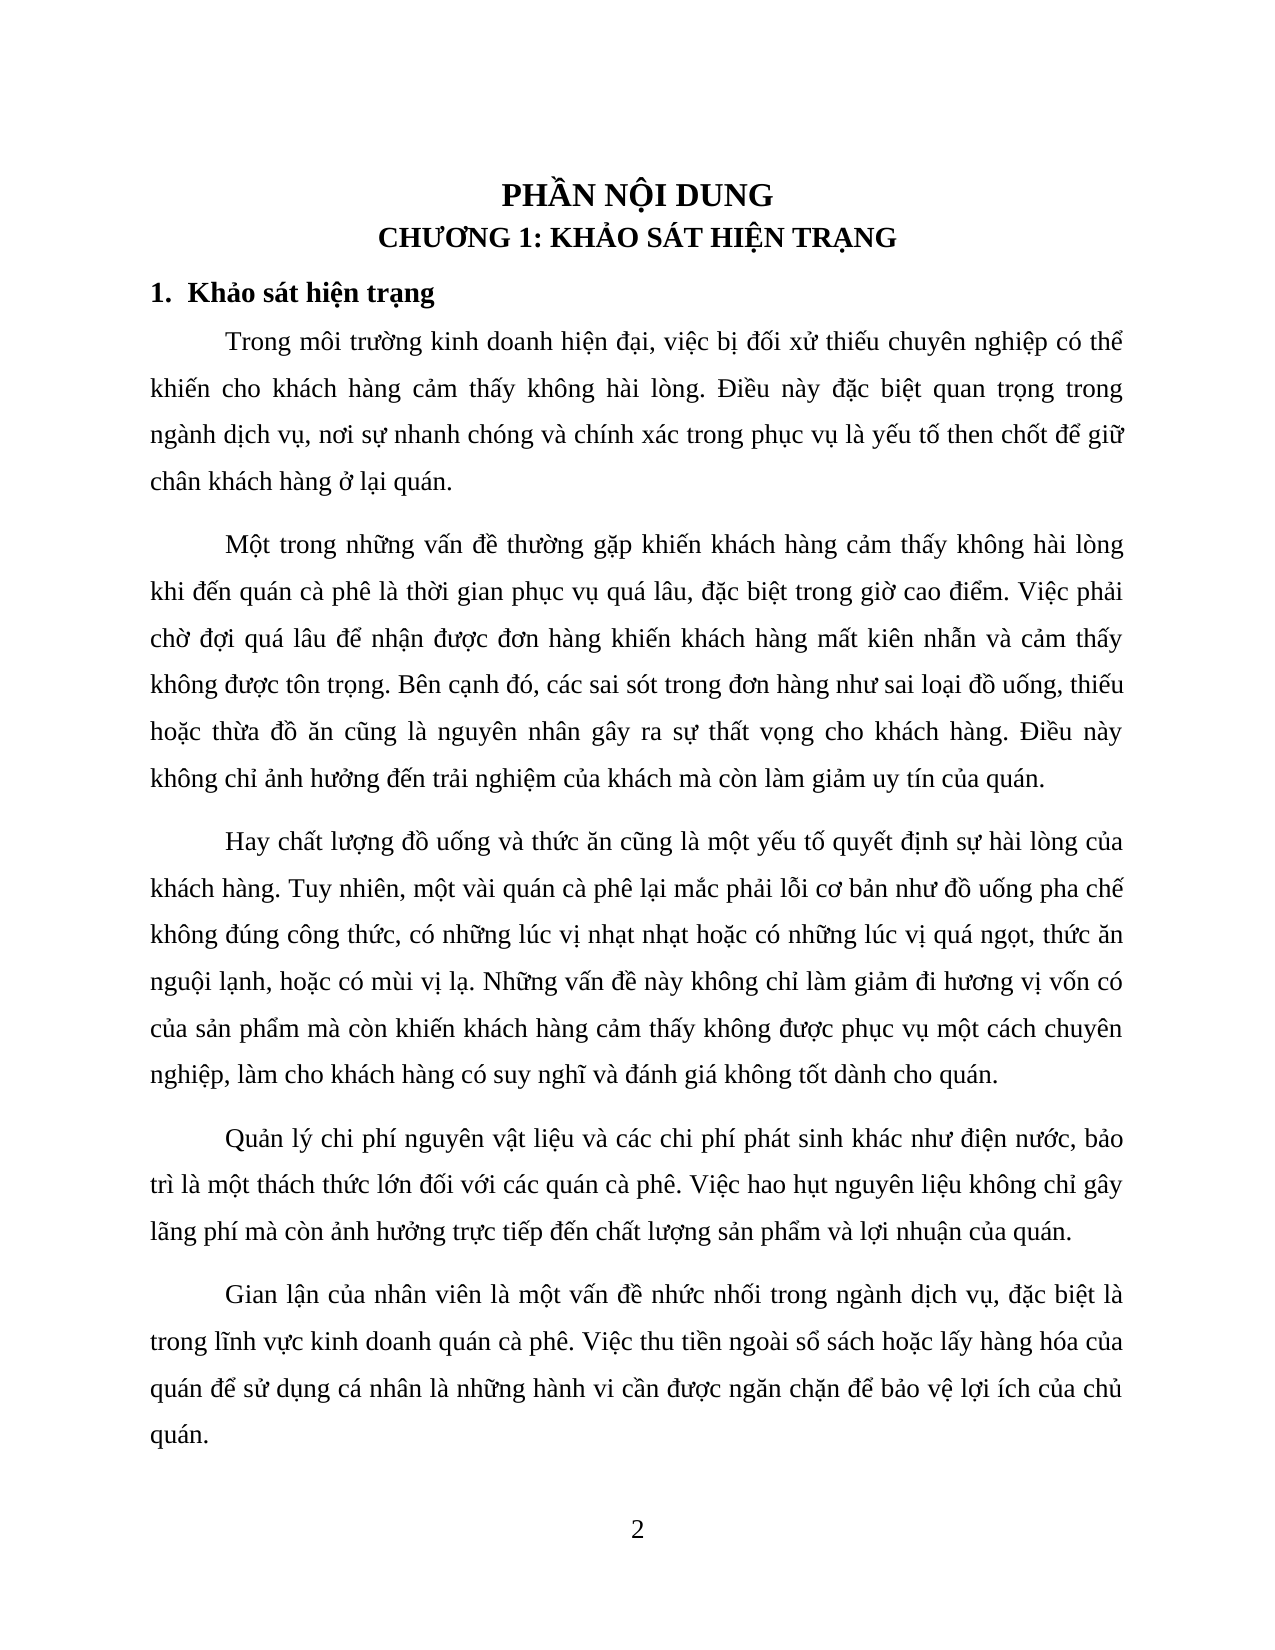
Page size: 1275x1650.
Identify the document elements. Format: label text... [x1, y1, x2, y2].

text Quản lý chi phí nguyên vật liệu và các chi phí phát sinh khác như điện nước, bảo trì là một thách thức lớn đối với các quán cà phê. Việc hao hụt nguyên liệu không chỉ gây lãng phí mà còn ảnh hưởng trực tiếp đến chất lượng sản phẩm và lợi nhuận của quán. [150, 1122, 1125, 1246]
text Trong môi trường kinh doanh hiện đại, việc bị đối xử thiếu chuyên nghiệp có thể khiến cho khách hàng cảm thấy không hài lòng. Điều này đặc biệt quan trọng trong ngành dịch vụ, nơi sự nhanh chóng và chính xác trong phục vụ là yếu tố then chốt để giữ chân khách hàng ở lại quán. [150, 325, 1125, 496]
subtitle CHƯƠNG 1: KHẢO SÁT HIỆN TRẠNG [150, 221, 1125, 254]
subtitle PHẦN NỘI DUNG [150, 175, 1125, 213]
text Hay chất lượng đồ uống và thức ăn cũng là một yếu tố quyết định sự hài lòng của khách hàng. Tuy nhiên, một vài quán cà phê lại mắc phải lỗi cơ bản như đồ uống pha chế không đúng công thức, có những lúc vị nhạt nhạt hoặc có những lúc vị quá ngọt, thức ăn nguội lạnh, hoặc có mùi vị lạ. Những vấn đề này không chỉ làm giảm đi hương vị vốn có của sản phẩm mà còn khiến khách hàng cảm thấy không được phục vụ một cách chuyên nghiệp, làm cho khách hàng có suy nghĩ và đánh giá không tốt dành cho quán. [150, 825, 1125, 1090]
text Một trong những vấn đề thường gặp khiến khách hàng cảm thấy không hài lòng khi đến quán cà phê là thời gian phục vụ quá lâu, đặc biệt trong giờ cao điểm. Việc phải chờ đợi quá lâu để nhận được đơn hàng khiến khách hàng mất kiên nhẫn và cảm thấy không được tôn trọng. Bên cạnh đó, các sai sót trong đơn hàng như sai loại đồ uống, thiếu hoặc thừa đồ ăn cũng là nguyên nhân gây ra sự thất vọng cho khách hàng. Điều này không chỉ ảnh hưởng đến trải nghiệm của khách mà còn làm giảm uy tín của quán. [150, 529, 1125, 793]
subtitle Khảo sát hiện trạng [150, 275, 1125, 308]
text Gian lận của nhân viên là một vấn đề nhức nhối trong ngành dịch vụ, đặc biệt là trong lĩnh vực kinh doanh quán cà phê. Việc thu tiền ngoài sổ sách hoặc lấy hàng hóa của quán để sử dụng cá nhân là những hành vi cần được ngăn chặn để bảo vệ lợi ích của chủ quán. [150, 1279, 1125, 1450]
